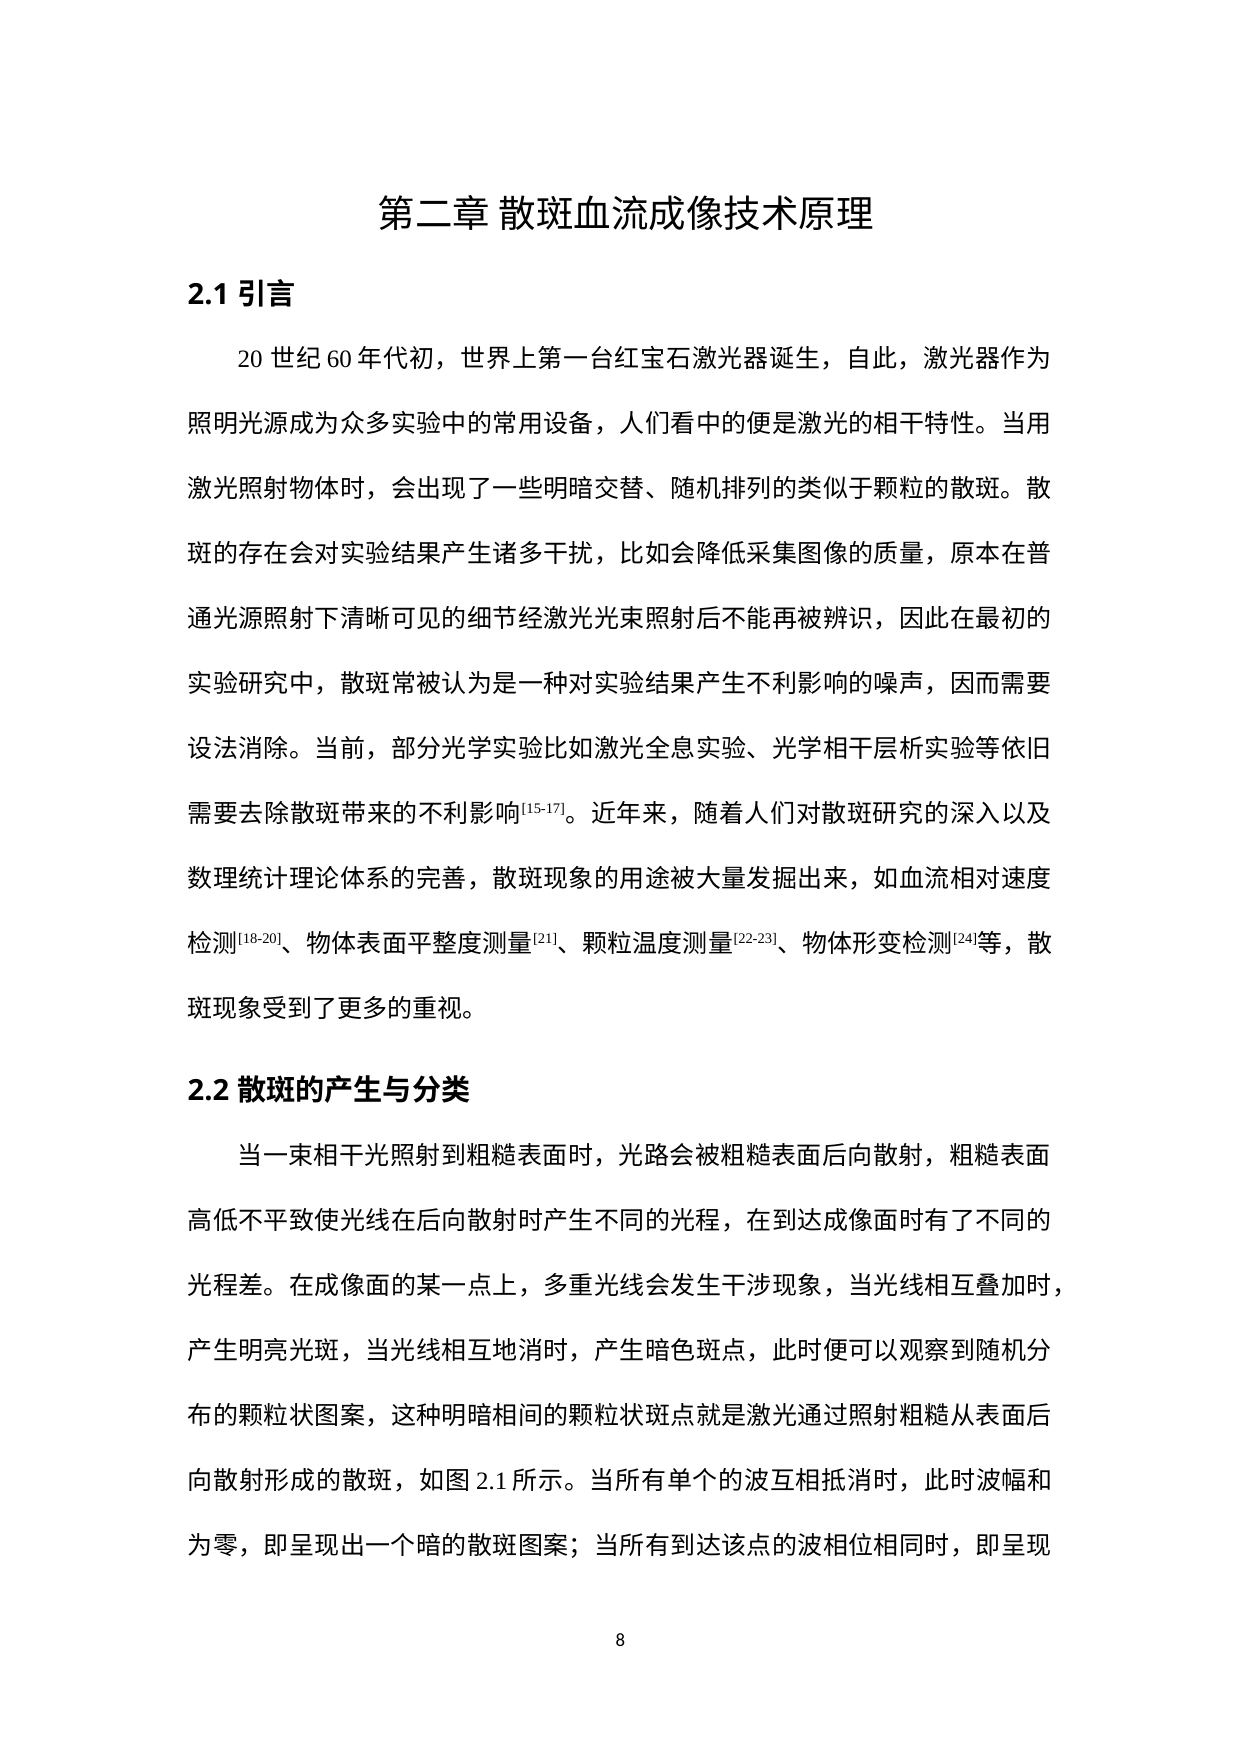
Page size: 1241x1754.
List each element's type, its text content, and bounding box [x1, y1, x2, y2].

text 2.1 引言 [187, 259, 1053, 324]
text 20 世纪60年代初，世界上第一台红宝石激光器诞生，自此，激光器作为照明光源成为众多实验中的常用设备，人们看中的便是激光的相干特性。当用激光照射物体时，会出现了一些明暗交替、随机排列的类似于颗粒的散斑。散斑的存在会对实验结果产生诸多干扰，比如会降低采集图像的质量，原本在普通光源照射下清晰可见的细节经激光光束照射后不能再被辨识，因此在最初的实验研究中，散斑常被认为是一种对实验结果产生不利影响的噪声，因而需要设法消除。当前，部分光学实验比如激光全息实验、光学相干层析实验等依旧需要去除散斑带来的不利影响[15-17]。近年来，随着人们对散斑研究的深入以及数理统计理论体系的完善，散斑现象的用途被大量发掘出来，如血流相对速度检测[18-20]、物体表面平整度测量[21]、颗粒温度测量[22-23]、物体形变检测[24]等，散斑现象受到了更多的重视。 [187, 324, 1053, 1039]
text 2.2 散斑的产生与分类 [187, 1056, 1053, 1121]
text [187, 1121, 1053, 1576]
text 第二章 散斑血流成像技术原理 [198, 178, 1053, 243]
